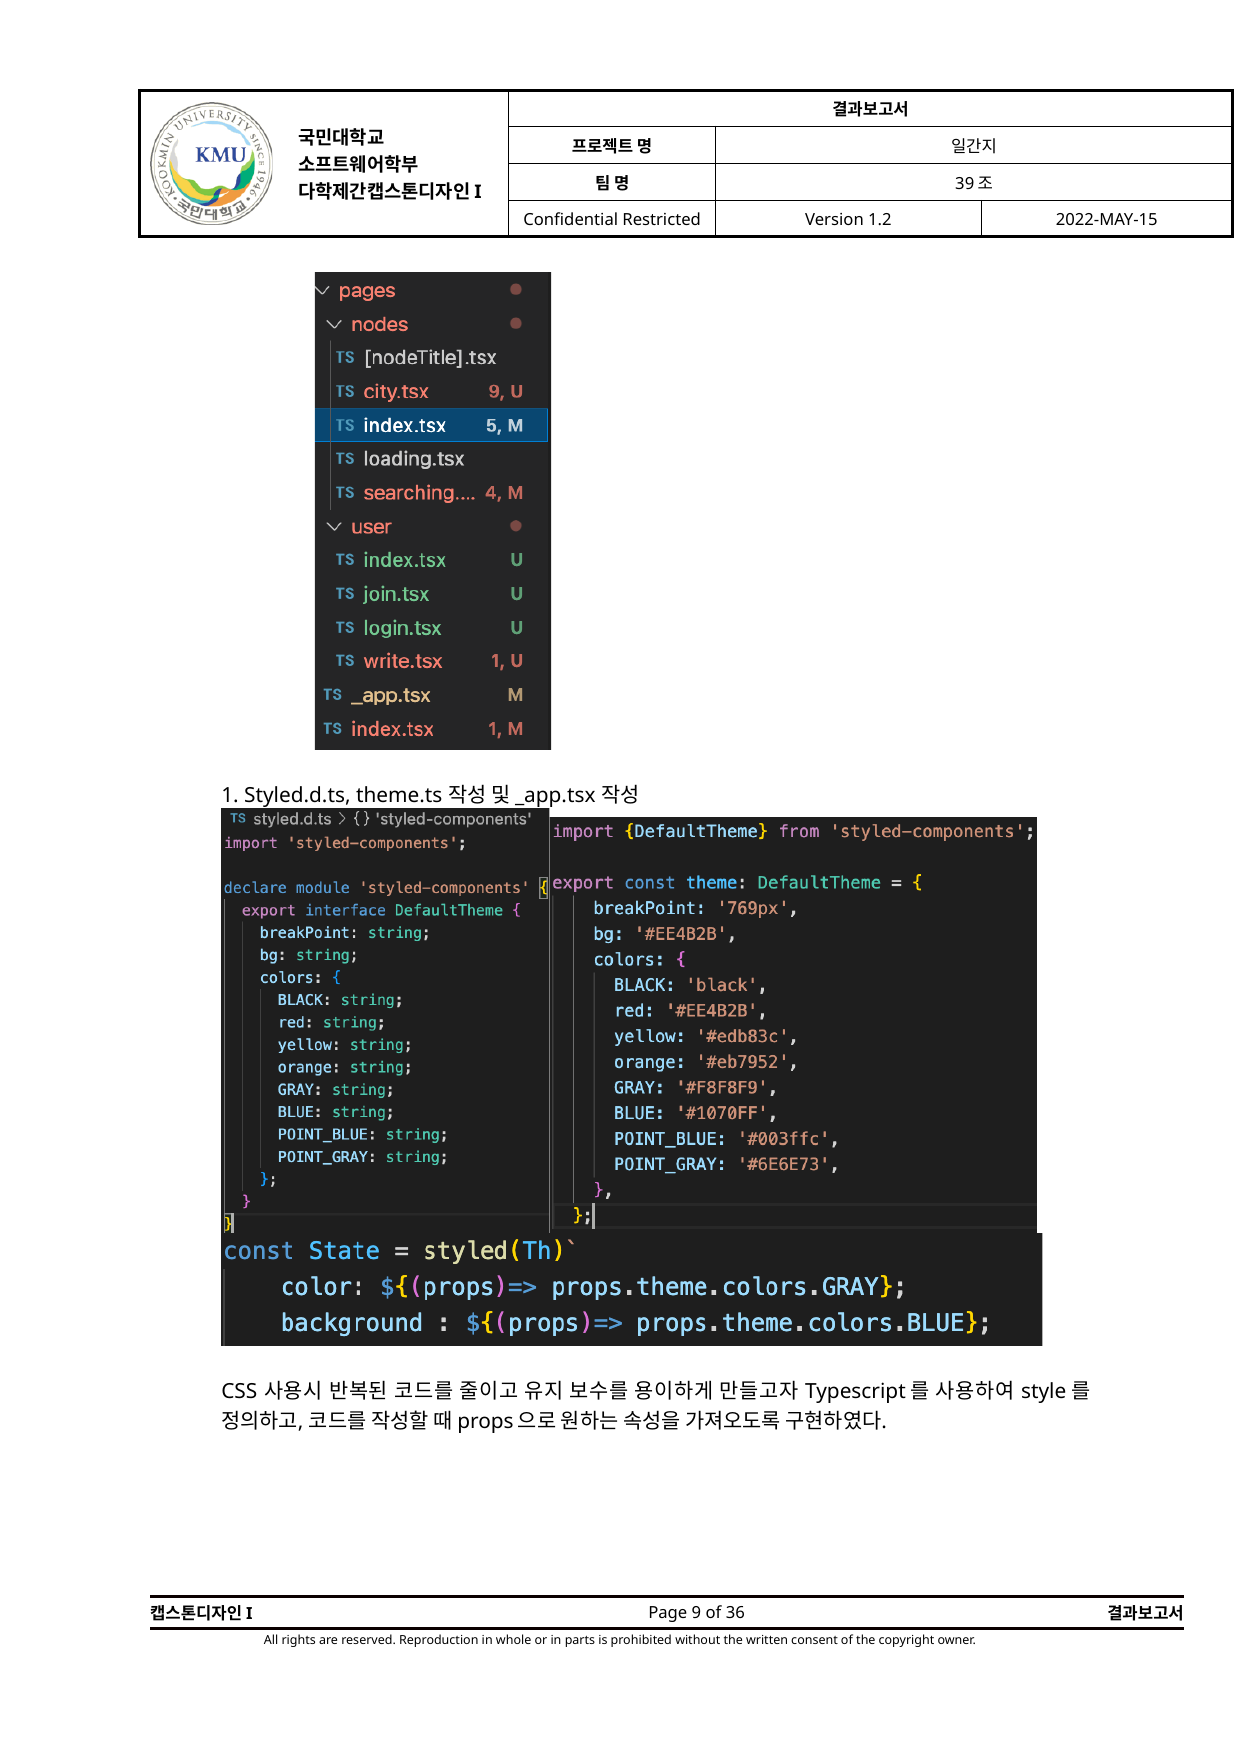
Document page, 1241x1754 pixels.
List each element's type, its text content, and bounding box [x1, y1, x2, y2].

list 1. Styled.d.ts, theme.ts 작성 및 _app.tsx 작성 [213, 778, 1098, 808]
picture [150, 102, 273, 225]
picture [221, 808, 1043, 1346]
list CSS 사용시 반복된 코드를 줄이고 유지 보수를 용이하게 만들고자 Typescript를 사용하여 style를 정의하고, 코드를 작성할 때 props으로 원하는 속성을 가져오도록 구현하였다. [213, 1374, 1098, 1435]
picture [314, 272, 552, 750]
